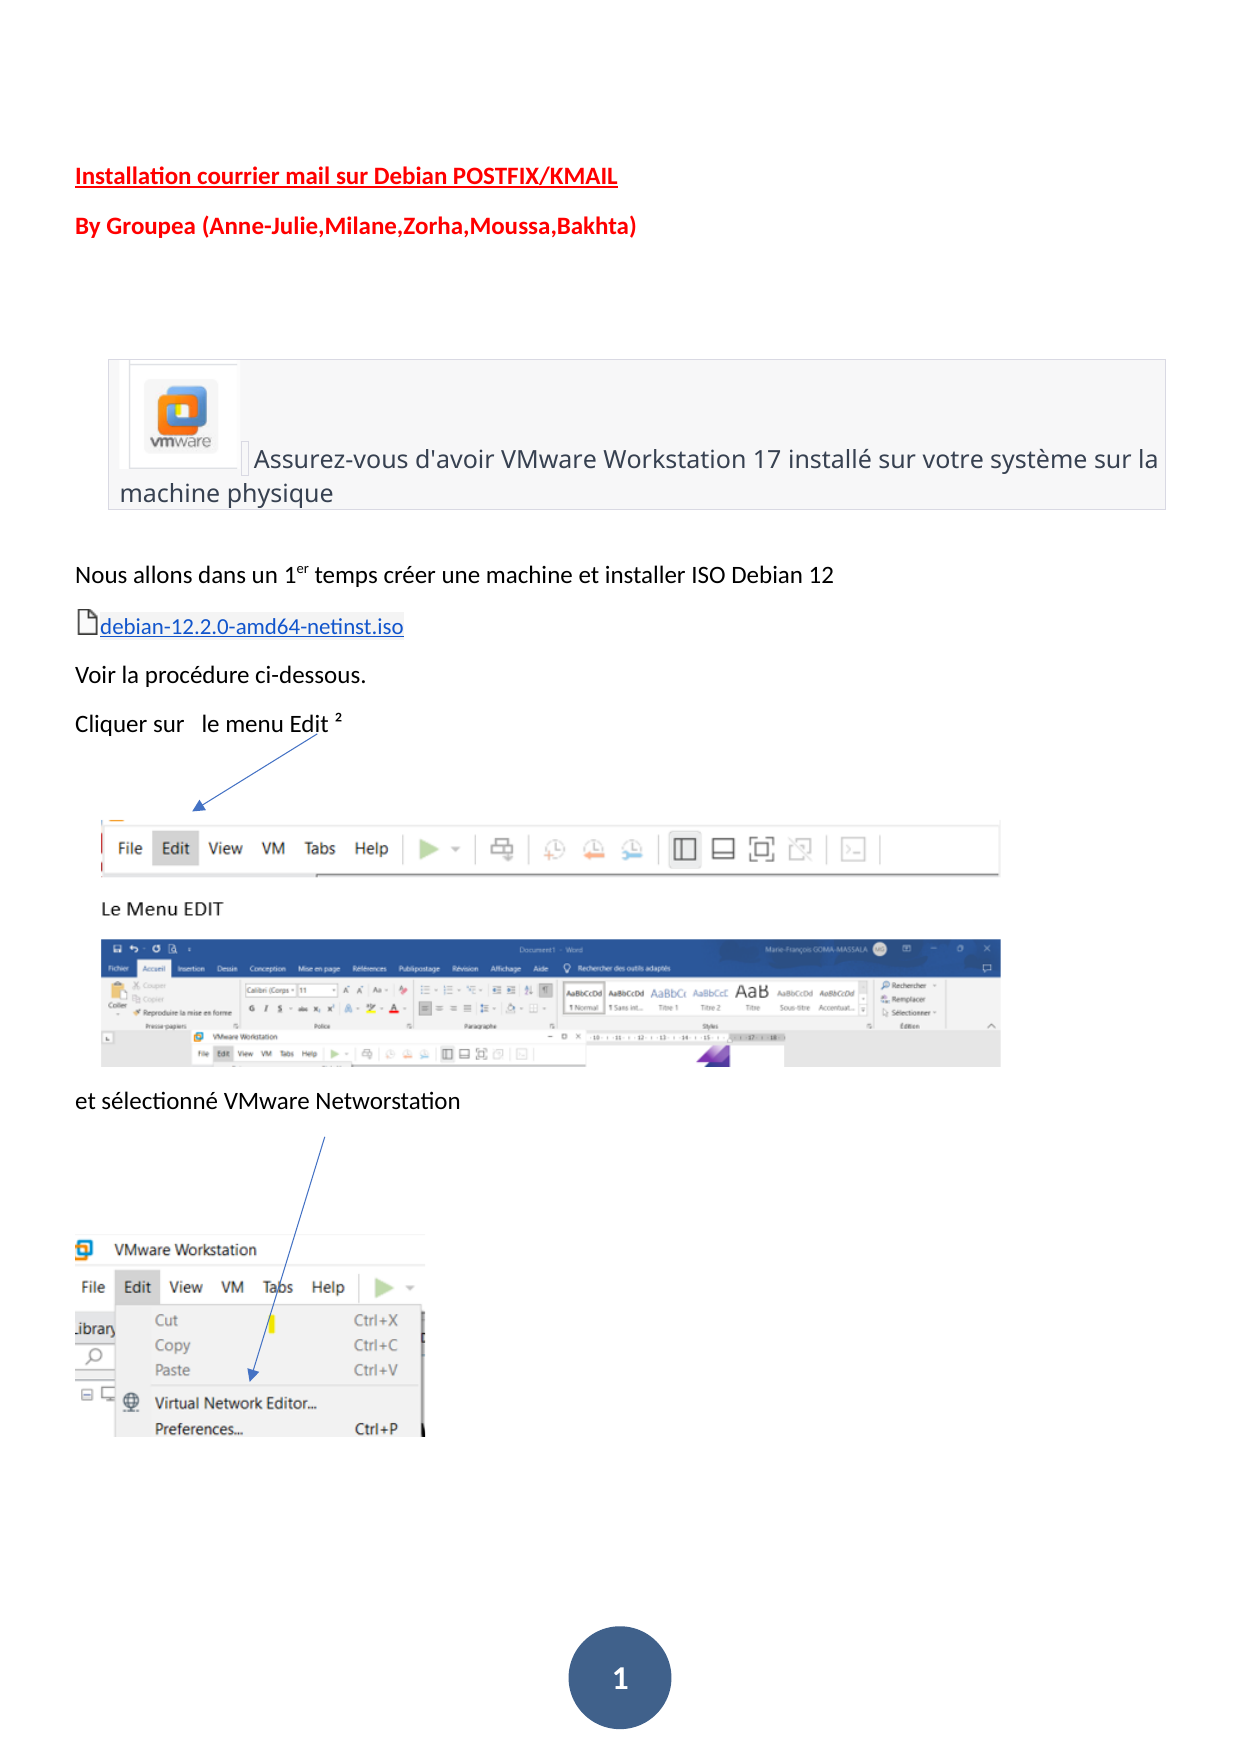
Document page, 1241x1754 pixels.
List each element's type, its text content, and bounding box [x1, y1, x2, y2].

text Nous allons dans un 1er temps créer une machine et installer ISO Debian 12 [75, 559, 1165, 590]
text Cliquer sur le menu Edit ² [75, 708, 1165, 739]
text Installation courrier mail sur Debian POSTFIX/KMAIL [75, 102, 1165, 191]
picture [75, 1234, 426, 1437]
text et sélectionné VMware Networstation [75, 1086, 1165, 1116]
text By Groupea (Anne-Julie,Milane,Zorha,Moussa,Bakhta) [75, 210, 1165, 241]
text debian-12.2.0-amd64-netinst.iso [100, 609, 1165, 640]
picture [75, 807, 1021, 1067]
text Voir la procédure ci-dessous. [75, 659, 1165, 689]
picture [119, 360, 241, 469]
picture [75, 609, 100, 635]
text Assurez-vous d'avoir VMware Workstation 17 installé sur votre système sur la machine physique [109, 360, 1165, 509]
